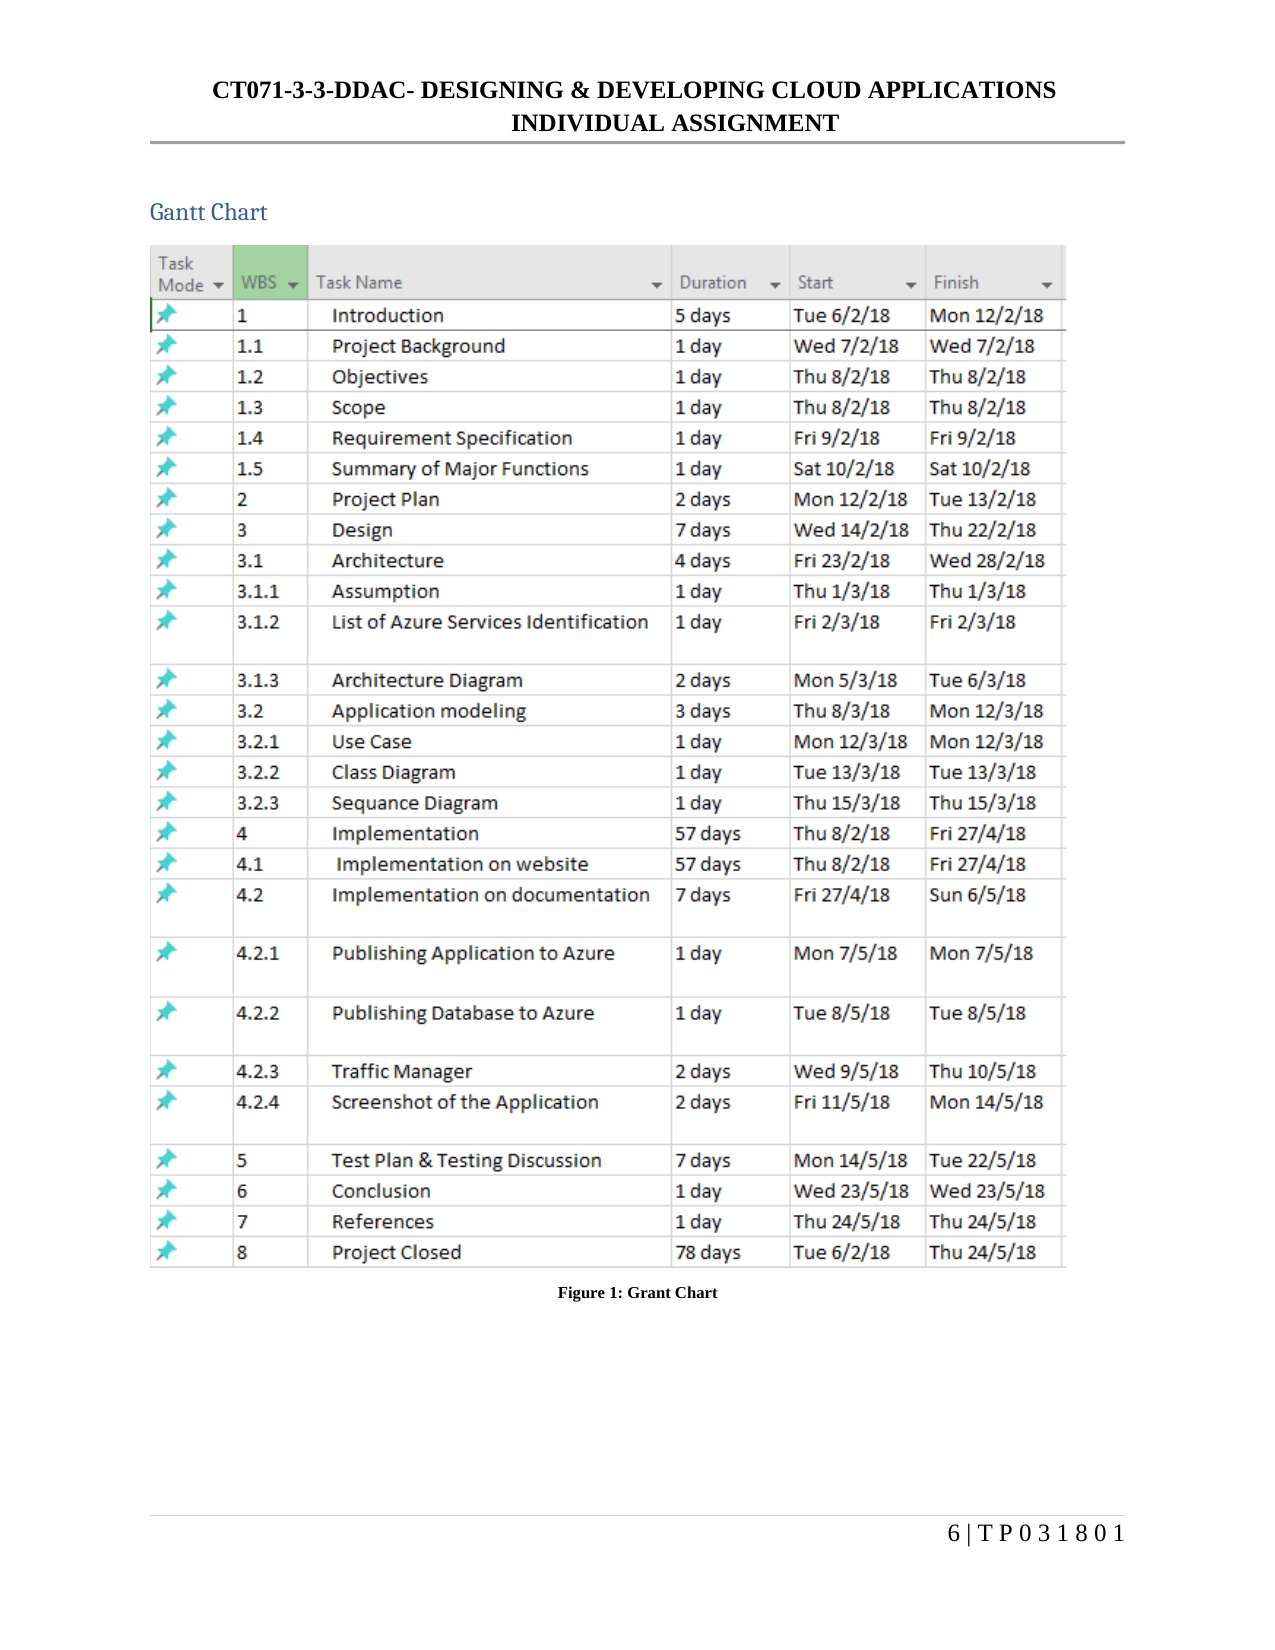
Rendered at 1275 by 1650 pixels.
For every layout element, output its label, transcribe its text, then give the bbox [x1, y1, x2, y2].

text Figure 1: Grant Chart [150, 1283, 1125, 1302]
picture [150, 245, 1067, 1268]
subtitle Gantt Chart [150, 198, 1125, 227]
